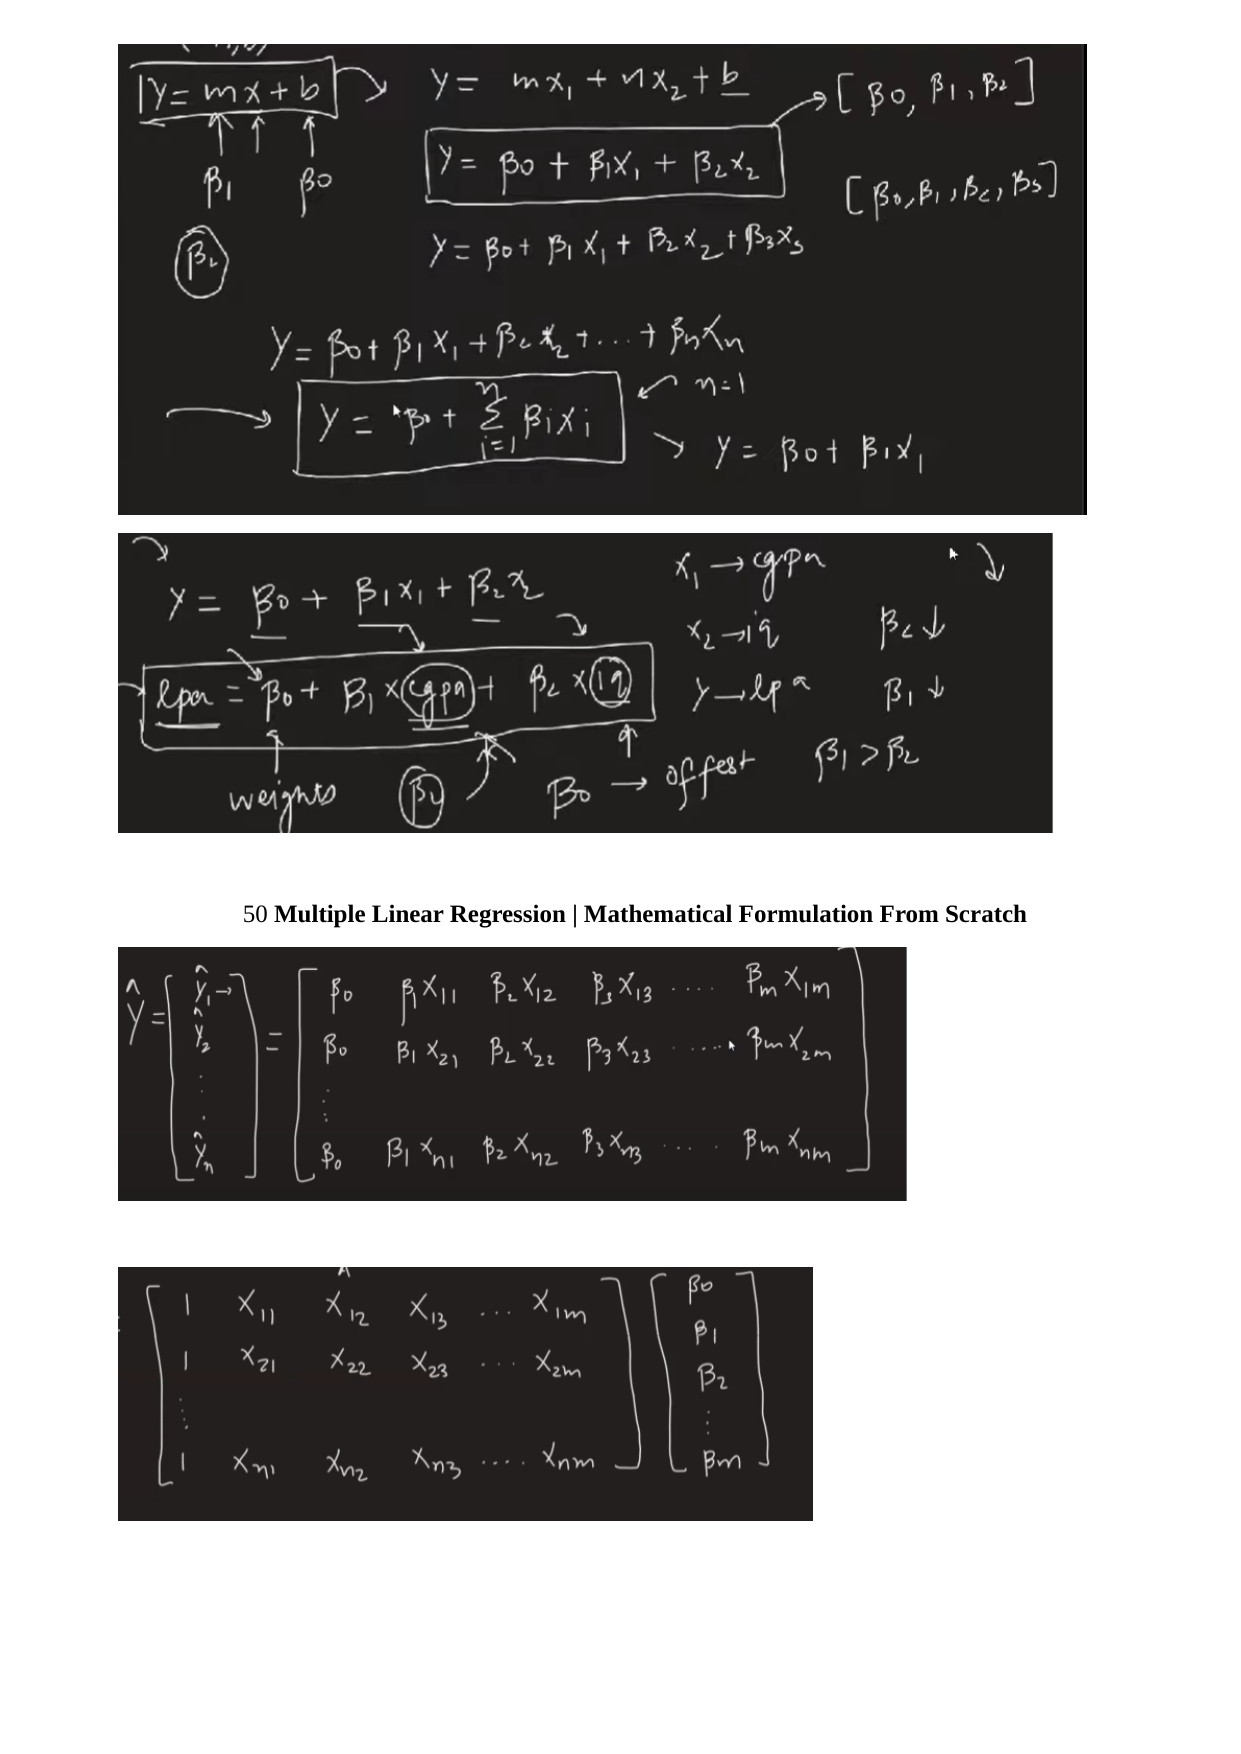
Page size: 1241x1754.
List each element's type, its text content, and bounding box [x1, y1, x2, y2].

picture [118, 533, 1053, 833]
picture [118, 1267, 813, 1521]
picture [118, 947, 907, 1201]
picture [118, 44, 1087, 515]
text 50 Multiple Linear Regression | Mathematical Formulation From Scratch [118, 899, 1152, 928]
